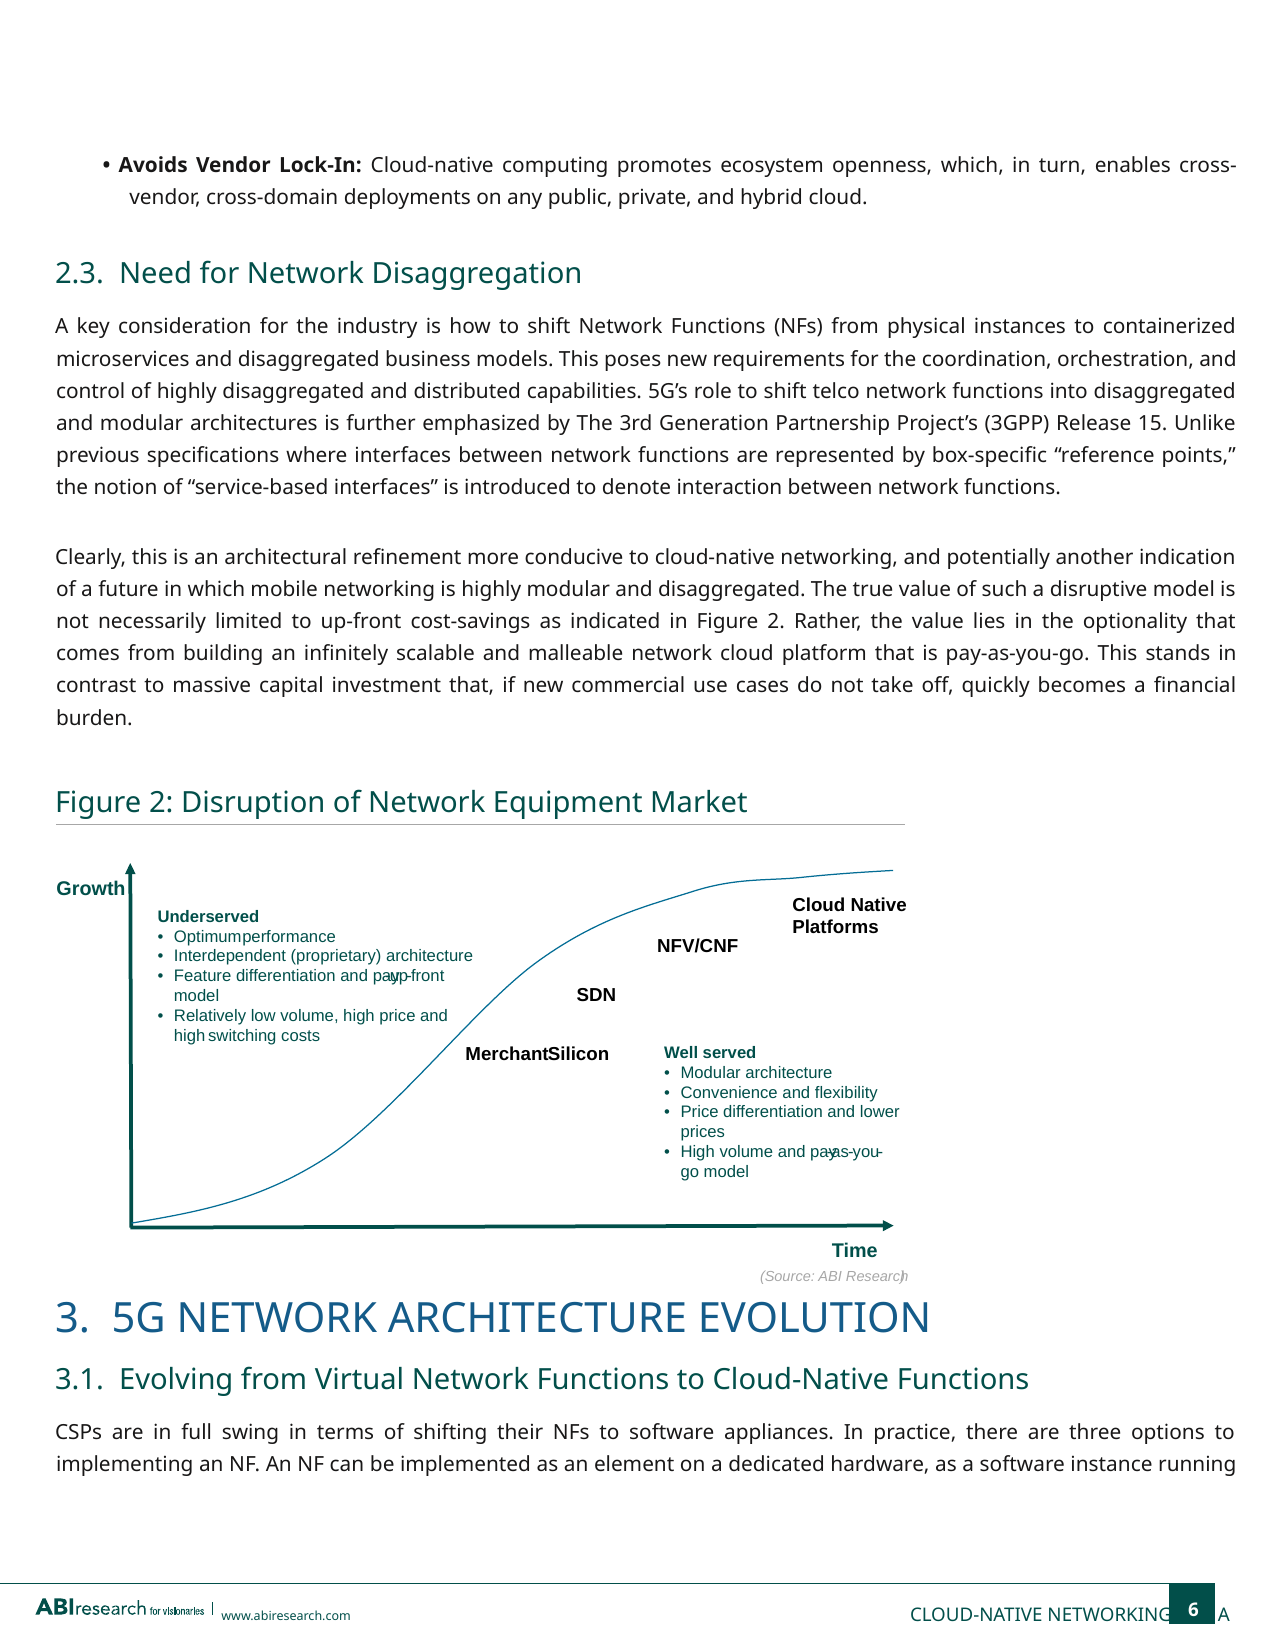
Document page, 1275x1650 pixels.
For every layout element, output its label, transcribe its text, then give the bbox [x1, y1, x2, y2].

subtitle 3. 5G NETWORK ARCHITECTURE EVOLUTION [55, 1288, 1086, 1344]
text A key consideration for the industry is how to shift Network Functions (NFs) from physical instances to containerized microservices and disaggregated business models. This poses new requirements for the coordination, orchestration, and control of highly disaggregated and distributed capabilities. 5G’s role to shift telco network functions into disaggregated and modular architectures is further emphasized by The 3rd Generation Partnership Project’s (3GPP) Release 15. Unlike previous specifications where interfaces between network functions are represented by box-specific “reference points,” the notion of “service-based interfaces” is introduced to denote interaction between network functions. [55, 312, 1238, 500]
text • Avoids Vendor Lock-In: Cloud-native computing promotes ecosystem openness, which, in turn, enables cross-vendor, cross-domain deployments on any public, private, and hybrid cloud. [94, 150, 1238, 211]
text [55, 1417, 1238, 1478]
text Clearly, this is an architectural refinement more conducive to cloud-native networking, and potentially another indication of a future in which mobile networking is highly modular and disaggregated. The true value of such a disruptive model is not necessarily limited to up-front cost-savings as indicated in Figure 2. Rather, the value lies in the optionality that comes from building an infinitely scalable and malleable network cloud platform that is pay-as-you-go. This stands in contrast to massive capital investment that, if new commercial use cases do not take off, quickly becomes a financial burden. [55, 542, 1238, 731]
subtitle 3.1. Evolving from Virtual Network Functions to Cloud-Native Functions [55, 1358, 1238, 1398]
picture [444, 1042, 452, 1049]
subtitle 2.3. Need for Network Disaggregation [55, 252, 1238, 292]
picture [409, 1072, 423, 1085]
subtitle Figure 2: Disruption of Network Equipment Market [55, 781, 1238, 821]
picture [389, 1095, 399, 1106]
